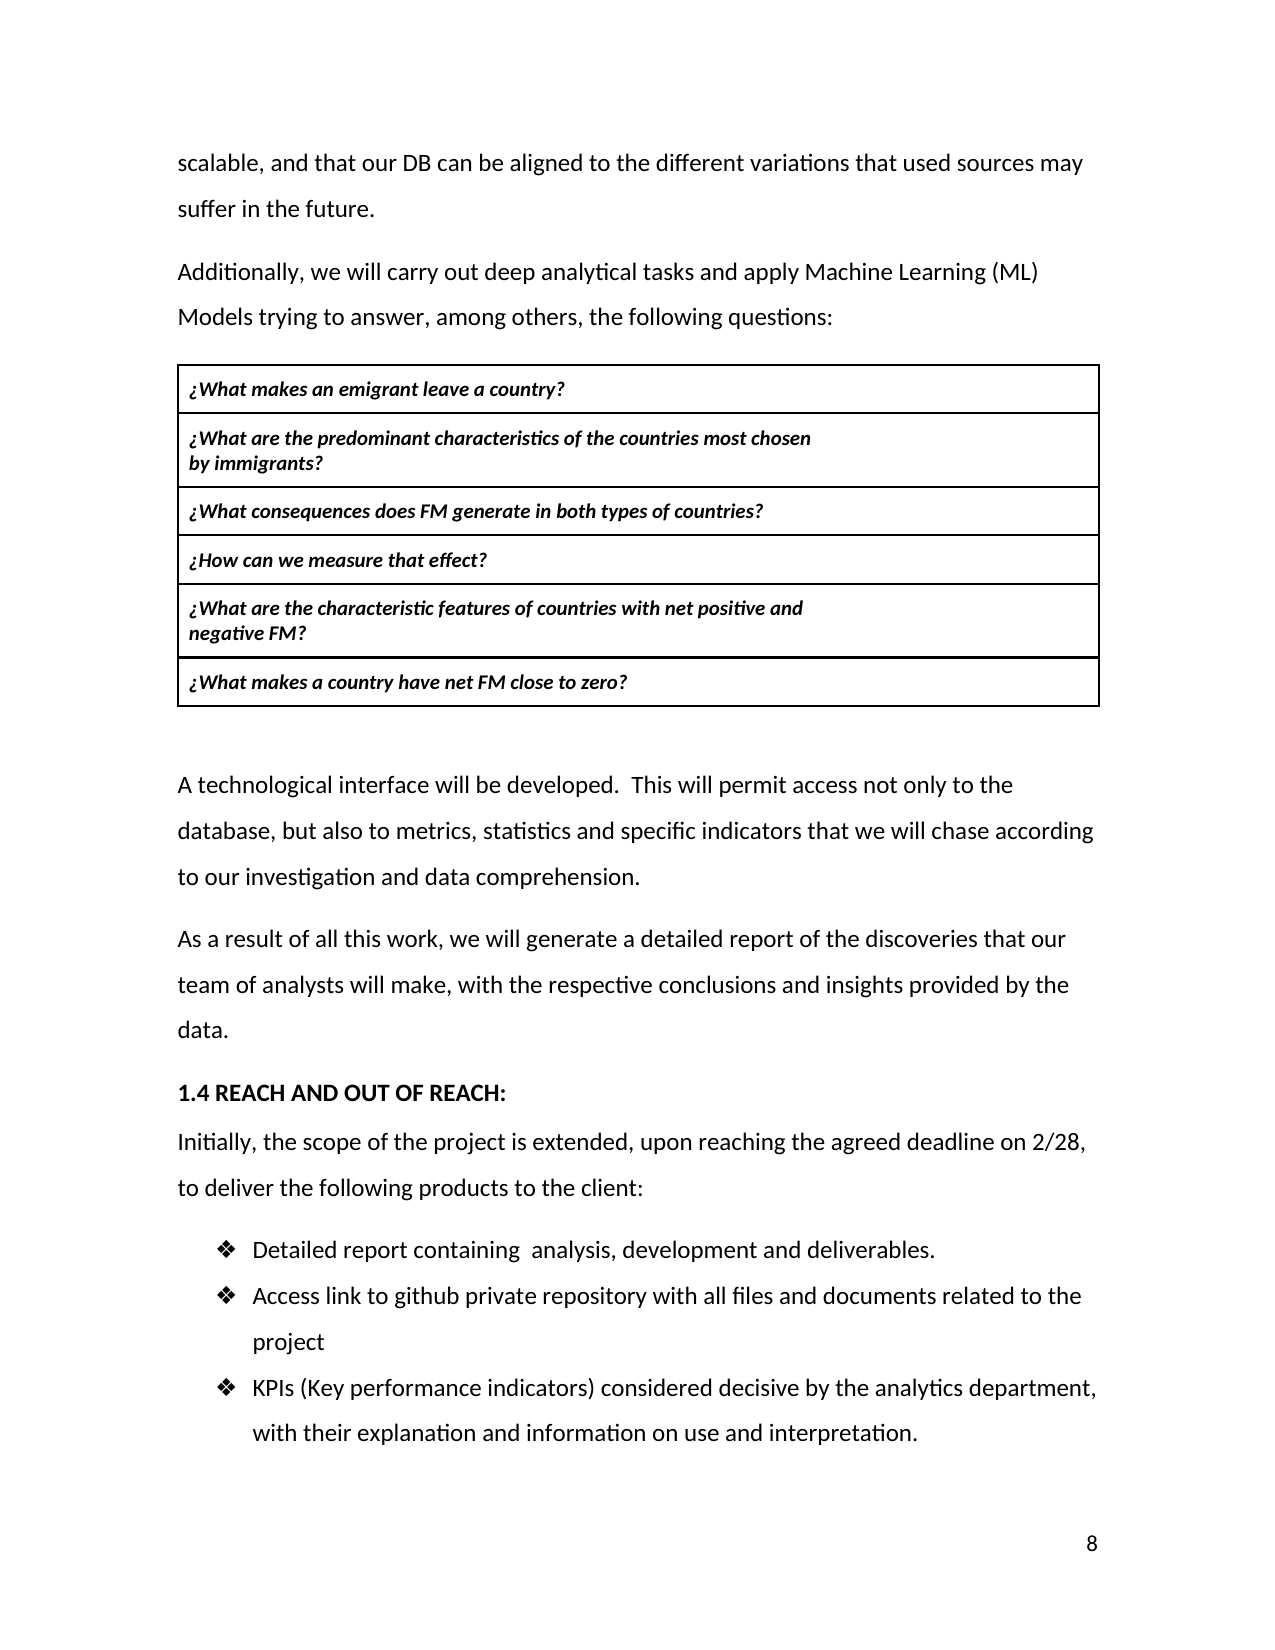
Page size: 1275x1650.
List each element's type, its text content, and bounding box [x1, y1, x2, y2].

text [177, 148, 1098, 224]
table_cell ¿What are the characteristic features of countries with net positive and negative FM? [179, 585, 1098, 656]
text Initially, the scope of the project is extended, upon reaching the agreed deadline on 2/28, to deliver the following products to the client: [177, 1126, 1098, 1203]
table_cell ¿What are the predominant characteristics of the countries most chosen by immigrants? [179, 414, 1098, 486]
table_cell ¿How can we measure that effect? [179, 536, 1098, 583]
text Additionally, we will carry out deep analytical tasks and apply Machine Learning (ML) Models trying to answer, among others, the following questions: [177, 256, 1098, 332]
text A technological interface will be developed. This will permit access not only to the database, but also to metrics, statistics and specific indicators that we will chase according to our investigation and data comprehension. [177, 769, 1098, 891]
text As a result of all this work, we will generate a detailed report of the discoveries that our team of analysts will make, with the respective conclusions and insights provided by the data. [177, 923, 1098, 1045]
table_cell ¿What makes a country have net FM close to zero? [179, 659, 1098, 705]
list Access link to github private repository with all files and documents related to the project [215, 1280, 1098, 1357]
list KPIs (Key performance indicators) considered decisive by the analytics department, with their explanation and information on use and interpretation. [215, 1372, 1098, 1448]
table_header ¿What makes an emigrant leave a country? [179, 366, 1098, 412]
table_cell ¿What consequences does FM generate in both types of countries? [179, 488, 1098, 534]
text 1.4 REACH AND OUT OF REACH: [177, 1077, 1098, 1107]
list Detailed report containing analysis, development and deliverables. [215, 1234, 1098, 1265]
